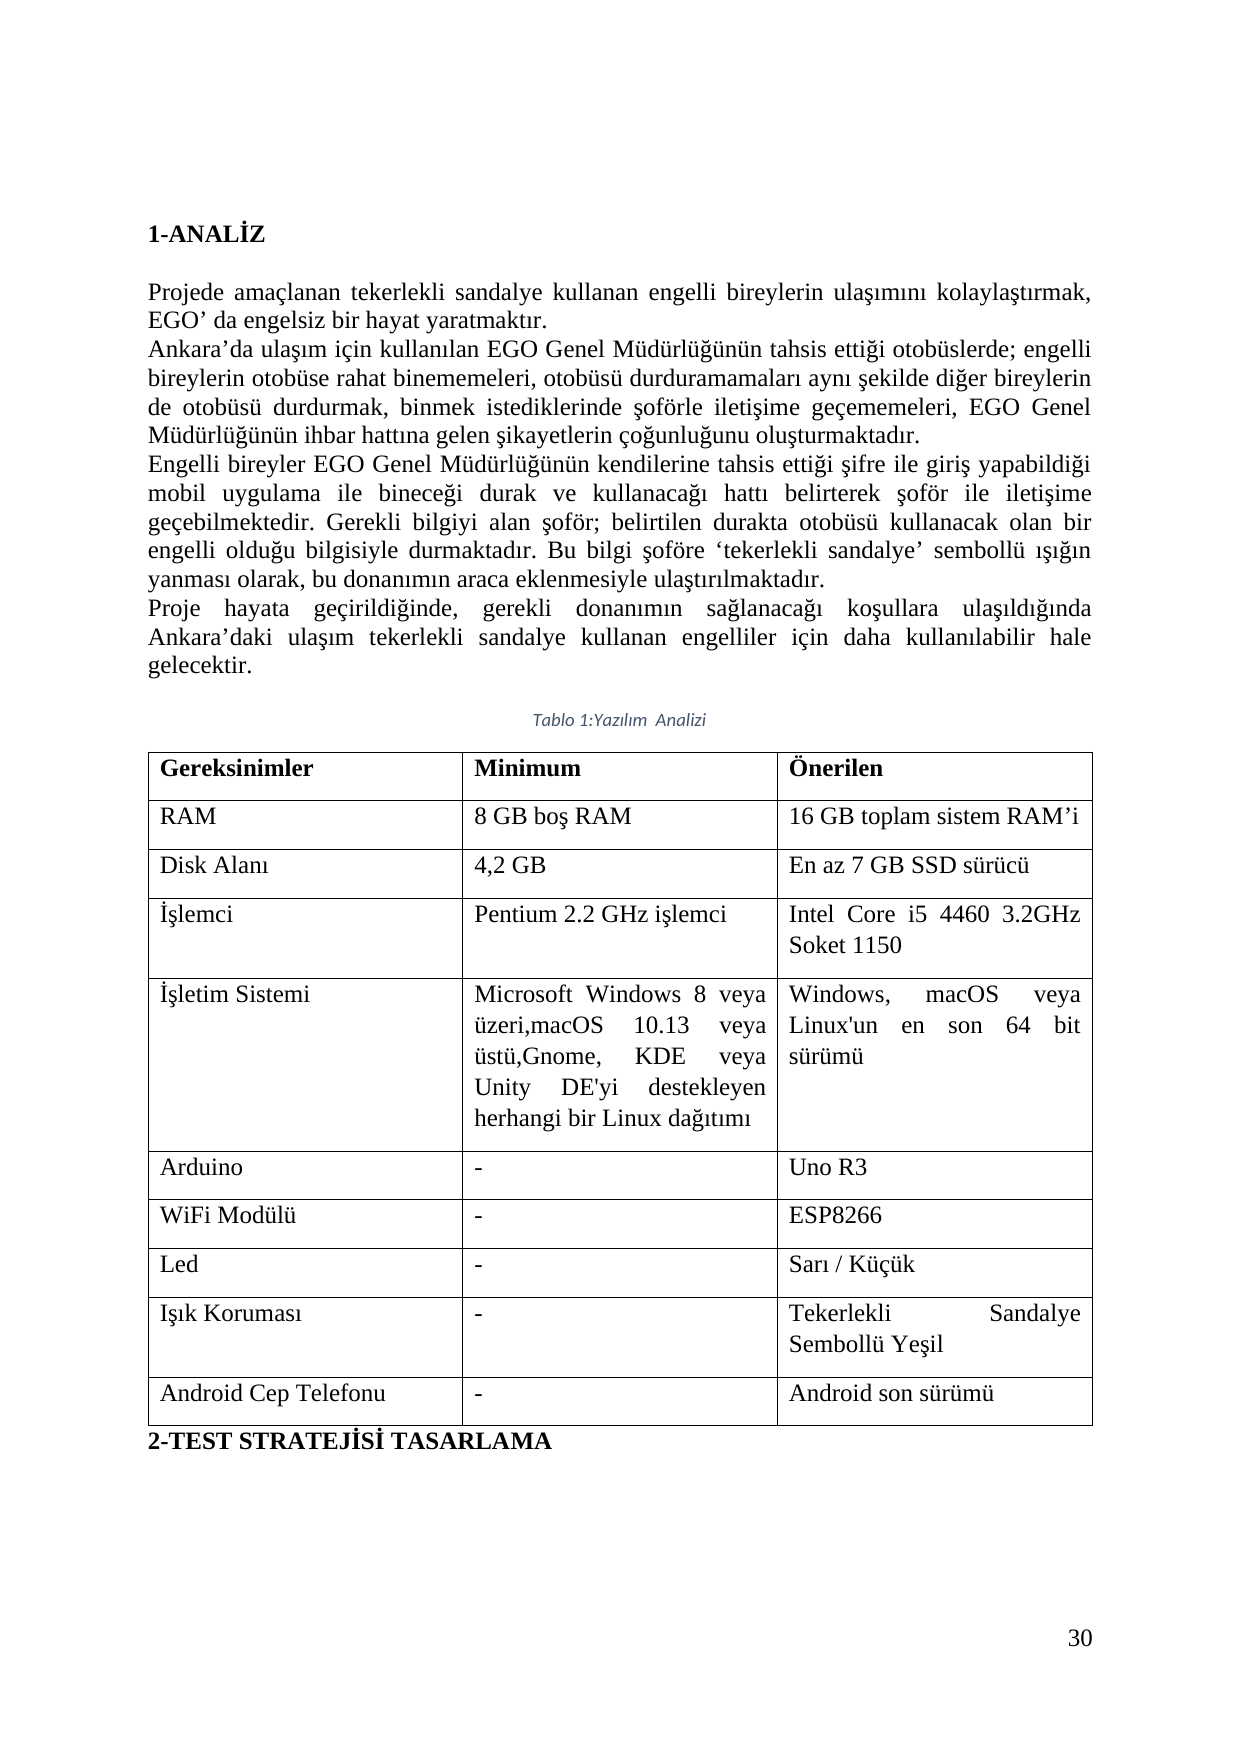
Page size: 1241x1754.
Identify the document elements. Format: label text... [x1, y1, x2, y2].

table_cell 16 GB toplam sistem RAM’i [778, 801, 1092, 849]
text Ankara’da ulaşım için kullanılan EGO Genel Müdürlüğünün tahsis ettiği otobüslerde; engelli bireylerin otobüse rahat binememeleri, otobüsü durduramamaları aynı şekilde diğer bireylerin de otobüsü durdurmak, binmek istediklerinde şoförle iletişime geçememeleri, EGO Genel Müdürlüğünün ihbar hattına gelen şikayetlerin çoğunluğunu oluşturmaktadır. [148, 334, 1092, 449]
table_cell Intel Core i5 4460 3.2GHz Soket 1150 [778, 899, 1092, 978]
table_cell İşletim Sistemi [149, 979, 462, 1151]
table_cell İşlemci [149, 899, 462, 978]
subtitle 2-TEST STRATEJİSİ TASARLAMA [148, 1426, 1092, 1455]
text 1-ANALİZ [148, 219, 1092, 248]
table_cell Uno R3 [778, 1152, 1092, 1199]
table_cell Android Cep Telefonu [149, 1378, 462, 1425]
text Projede amaçlanan tekerlekli sandalye kullanan engelli bireylerin ulaşımını kolaylaştırmak, EGO’ da engelsiz bir hayat yaratmaktır. [148, 277, 1092, 334]
table_cell Disk Alanı [149, 850, 462, 898]
text Proje hayata geçirildiğinde, gerekli donanımın sağlanacağı koşullara ulaşıldığında Ankara’daki ulaşım tekerlekli sandalye kullanan engelliler için daha kullanılabilir hale gelecektir. [148, 593, 1092, 679]
table_cell RAM [149, 801, 462, 849]
table_cell Tekerlekli Sandalye Sembollü Yeşil [778, 1298, 1092, 1377]
table_cell ESP8266 [778, 1200, 1092, 1248]
table_cell Windows, macOS veya Linux'un en son 64 bit sürümü [778, 979, 1092, 1151]
table_cell - [463, 1249, 777, 1297]
table_cell Işık Koruması [149, 1298, 462, 1377]
table_cell - [463, 1298, 777, 1377]
table_cell 4,2 GB [463, 850, 777, 898]
table_cell Sarı / Küçük [778, 1249, 1092, 1297]
table_cell - [463, 1152, 777, 1199]
table_header Minimum [463, 753, 777, 800]
table_cell WiFi Modülü [149, 1200, 462, 1248]
table_cell Arduino [149, 1152, 462, 1199]
table_cell 8 GB boş RAM [463, 801, 777, 849]
table_cell Microsoft Windows 8 veya üzeri,macOS 10.13 veya üstü,Gnome, KDE veya Unity DE'yi destekleyen herhangi bir Linux dağıtımı [463, 979, 777, 1151]
table_header Gereksinimler [149, 753, 462, 800]
table_cell Pentium 2.2 GHz işlemci [463, 899, 777, 978]
table_cell - [463, 1378, 777, 1425]
table_cell - [463, 1200, 777, 1248]
text Tablo 1:Yazılım Analizi [148, 708, 1092, 731]
table_cell En az 7 GB SSD sürücü [778, 850, 1092, 898]
text Engelli bireyler EGO Genel Müdürlüğünün kendilerine tahsis ettiği şifre ile giriş yapabildiği mobil uygulama ile bineceği durak ve kullanacağı hattı belirterek şoför ile iletişime geçebilmektedir. Gerekli bilgiyi alan şoför; belirtilen durakta otobüsü kullanacak olan bir engelli olduğu bilgisiyle durmaktadır. Bu bilgi şoföre ‘tekerlekli sandalye’ sembollü ışığın yanması olarak, bu donanımın araca eklenmesiyle ulaştırılmaktadır. [148, 449, 1092, 593]
table_header Önerilen [778, 753, 1092, 800]
table_cell Led [149, 1249, 462, 1297]
table_cell Android son sürümü [778, 1378, 1092, 1425]
